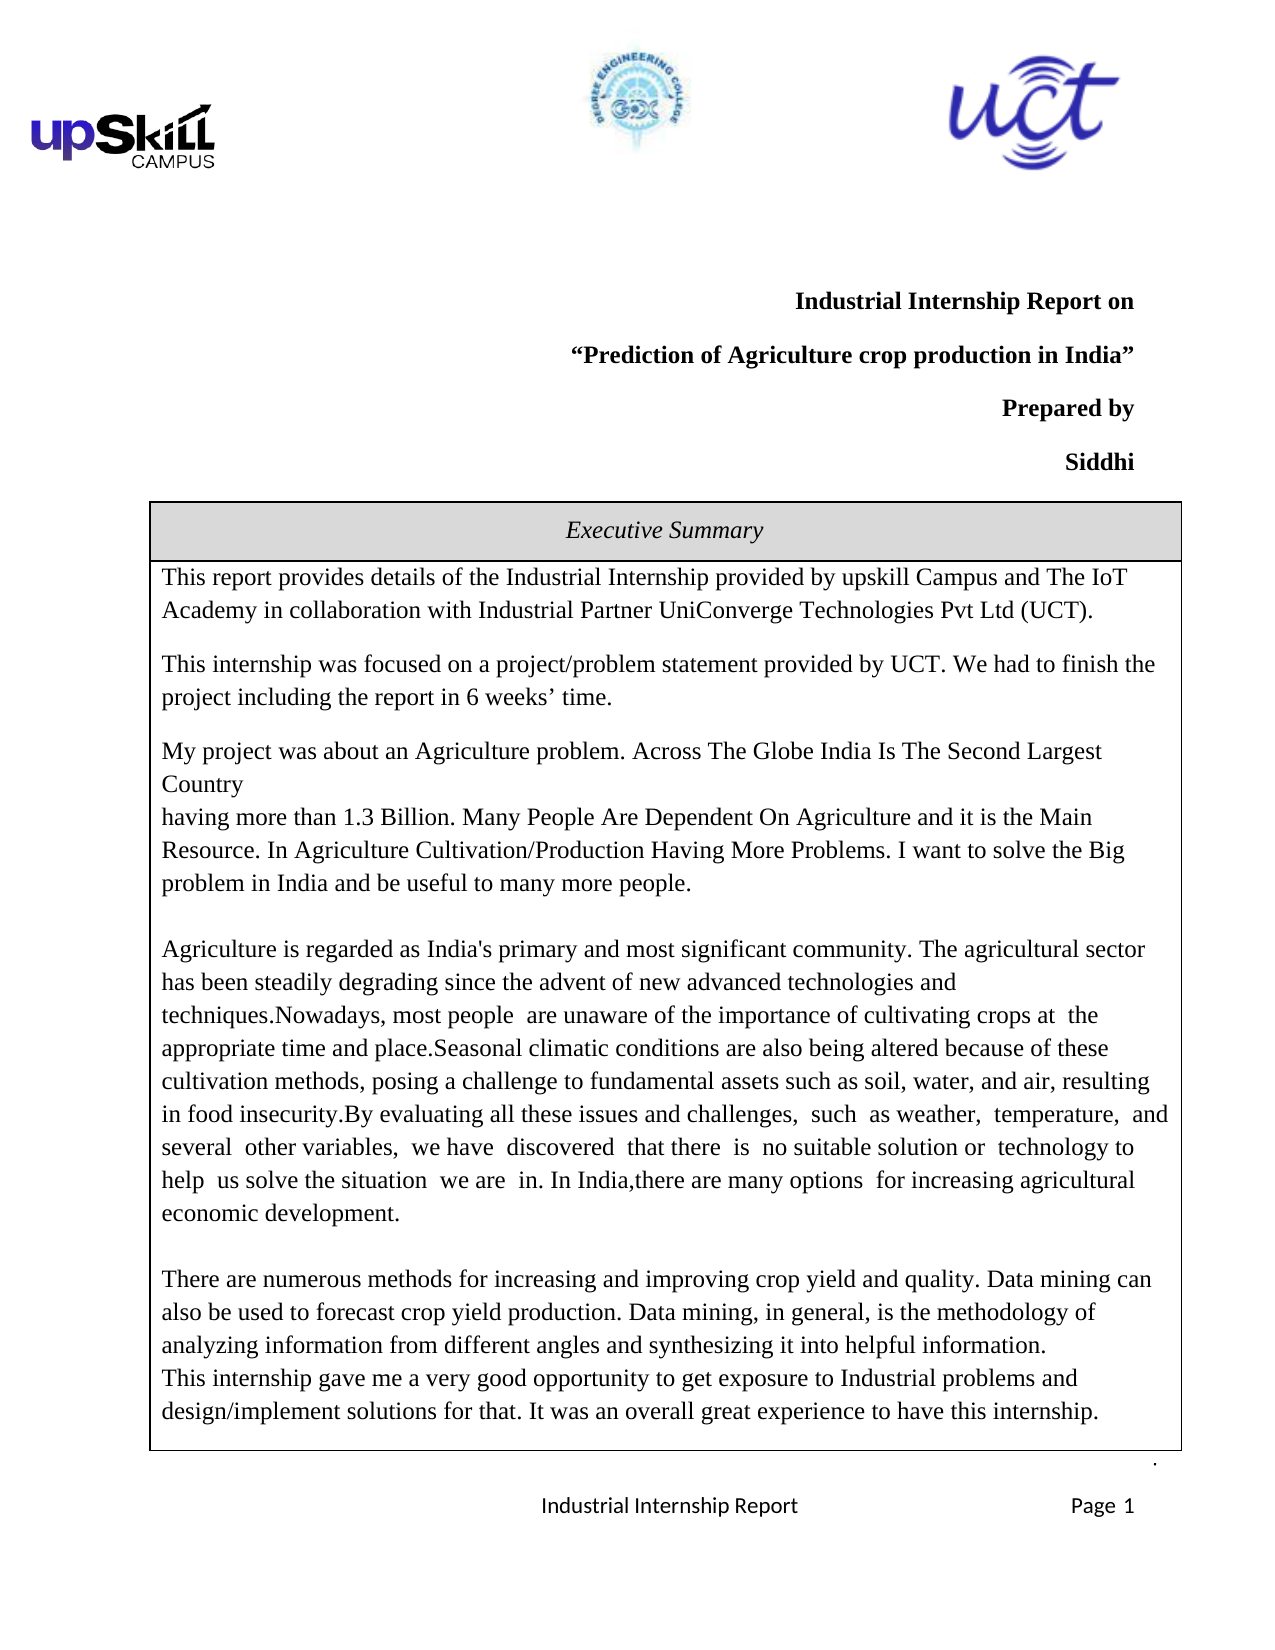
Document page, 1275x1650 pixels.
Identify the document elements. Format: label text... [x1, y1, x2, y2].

picture [565, 28, 710, 172]
table_cell This report provides details of the Industrial Internship provided by upskill Campus and The IoT Academy in collaboration with Industrial Partner UniConverge Technologies Pvt Ltd (UCT). This internship was focused on a project/problem statement provided by UCT. We had to finish the project including the report in 6 weeks’ time. My project was about an Agriculture problem. Across The Globe India Is The Second Largest Country having more than 1.3 Billion. Many People Are Dependent On Agriculture and it is the Main Resource. In Agriculture Cultivation/Production Having More Problems. I want to solve the Big problem in India and be useful to many more people. Agriculture is regarded as India's primary and most significant community. The agricultural sector has been steadily degrading since the advent of new advanced technologies and techniques.Nowadays, most people are unaware of the importance of cultivating crops at the appropriate time and place.Seasonal climatic conditions are also being altered because of these cultivation methods, posing a challenge to fundamental assets such as soil, water, and air, resulting in food insecurity.By evaluating all these issues and challenges, such as weather, temperature, and several other variables, we have discovered that there is no suitable solution or technology to help us solve the situation we are in. In India,there are many options for increasing agricultural economic development. There are numerous methods for increasing and improving crop yield and quality. Data mining can also be used to forecast crop yield production. Data mining, in general, is the methodology of analyzing information from different angles and synthesizing it into helpful information. This internship gave me a very good opportunity to get exposure to Industrial problems and design/implement solutions for that. It was an overall great experience to have this internship. [151, 562, 1181, 1449]
picture [946, 46, 1125, 172]
picture [0, 92, 246, 172]
table_header Executive Summary [151, 503, 1181, 560]
text Industrial Internship Report on [150, 286, 1134, 314]
text “Prediction of Agriculture crop production in India” [150, 340, 1134, 368]
text Prepared by [150, 393, 1134, 422]
text Siddhi [150, 447, 1134, 476]
